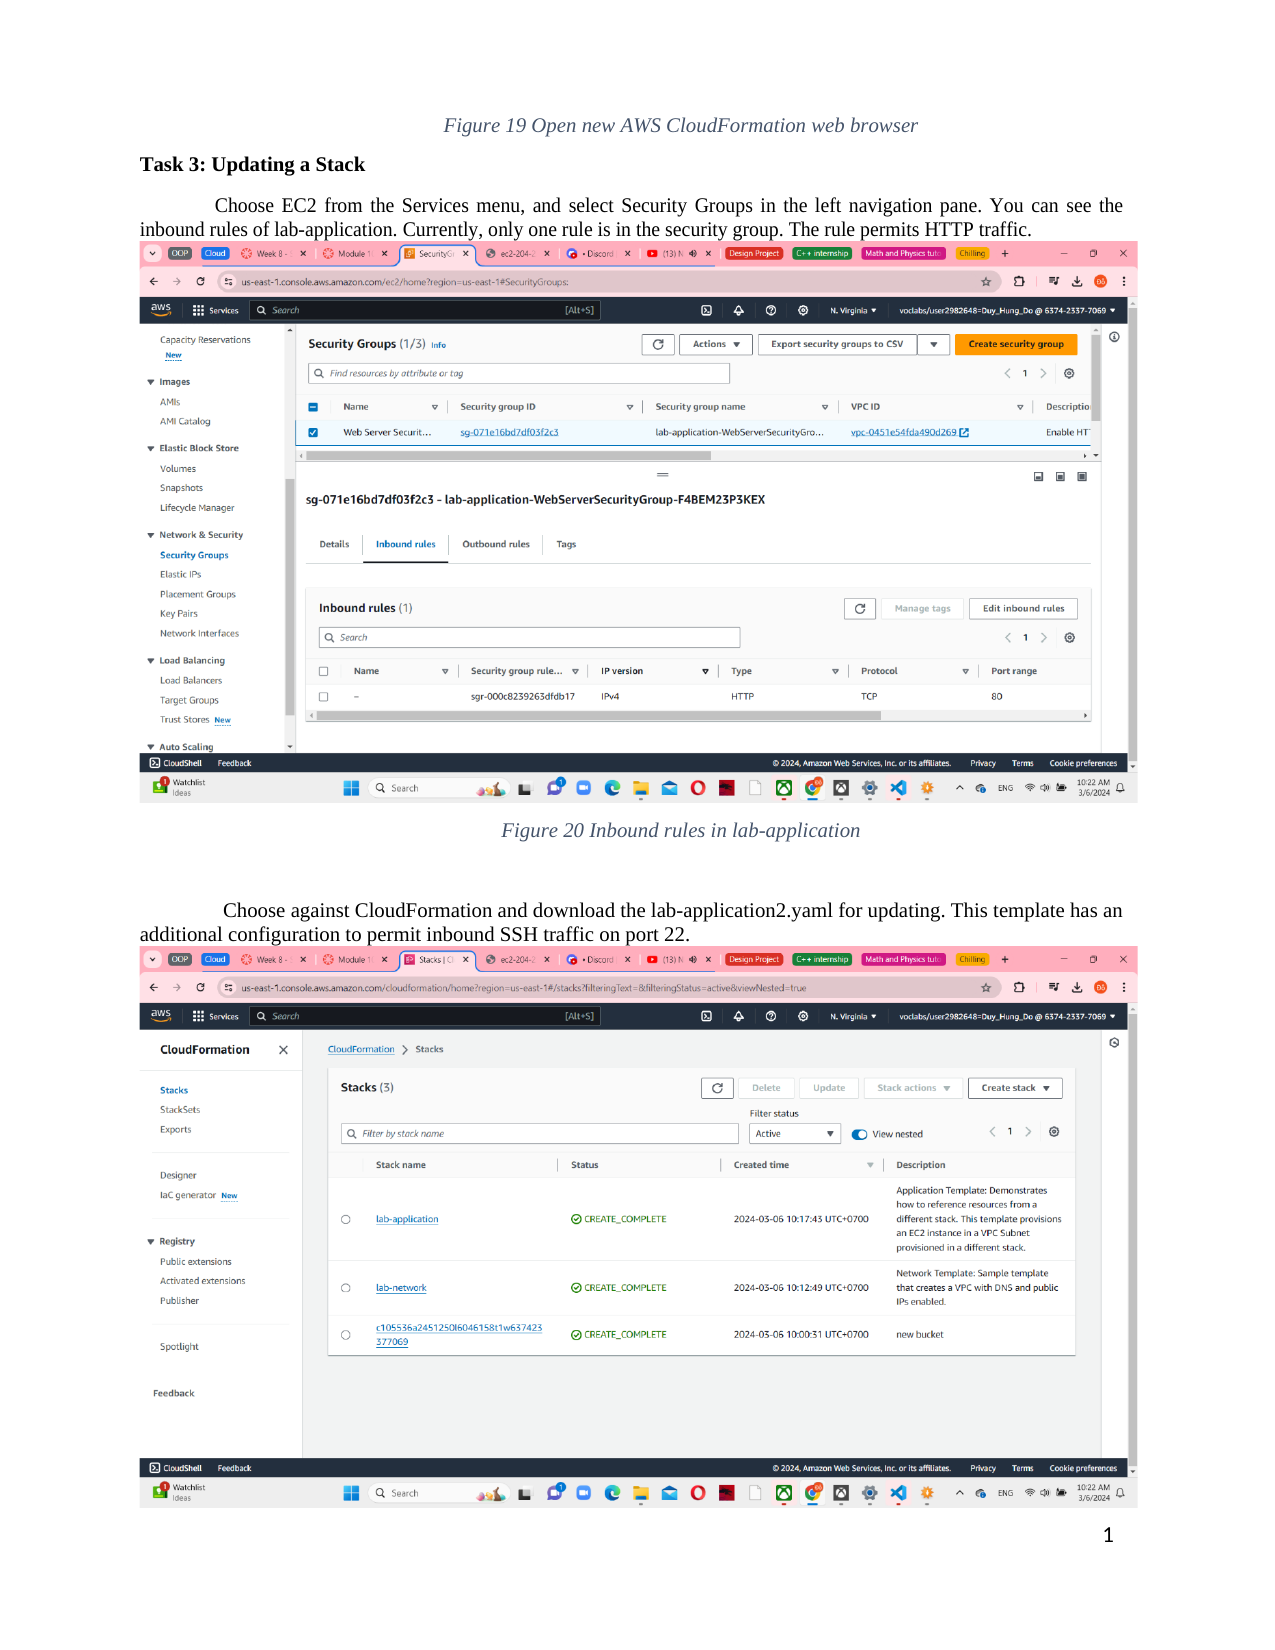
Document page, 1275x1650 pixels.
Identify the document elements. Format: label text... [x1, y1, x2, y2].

text Choose EC2 from the Services menu, and select Security Groups in the left navigation pane. You can see the inbound rules of lab-application. Currently, only one rule is in the security group. The rule permits HTTP traffic. [139, 192, 1125, 241]
text Figure 20 Inbound rules in lab-application [226, 818, 1137, 842]
text Figure 19 Open new AWS CloudFormation web browser [226, 112, 1137, 137]
picture [139, 241, 1138, 803]
text Task 3: Updating a Stack [139, 152, 1111, 176]
text Choose against CloudFormation and download the lab-application2.yaml for updating. This template has an additional configuration to permit inbound SSH traffic on port 22. [139, 898, 1125, 946]
picture [139, 946, 1138, 1508]
